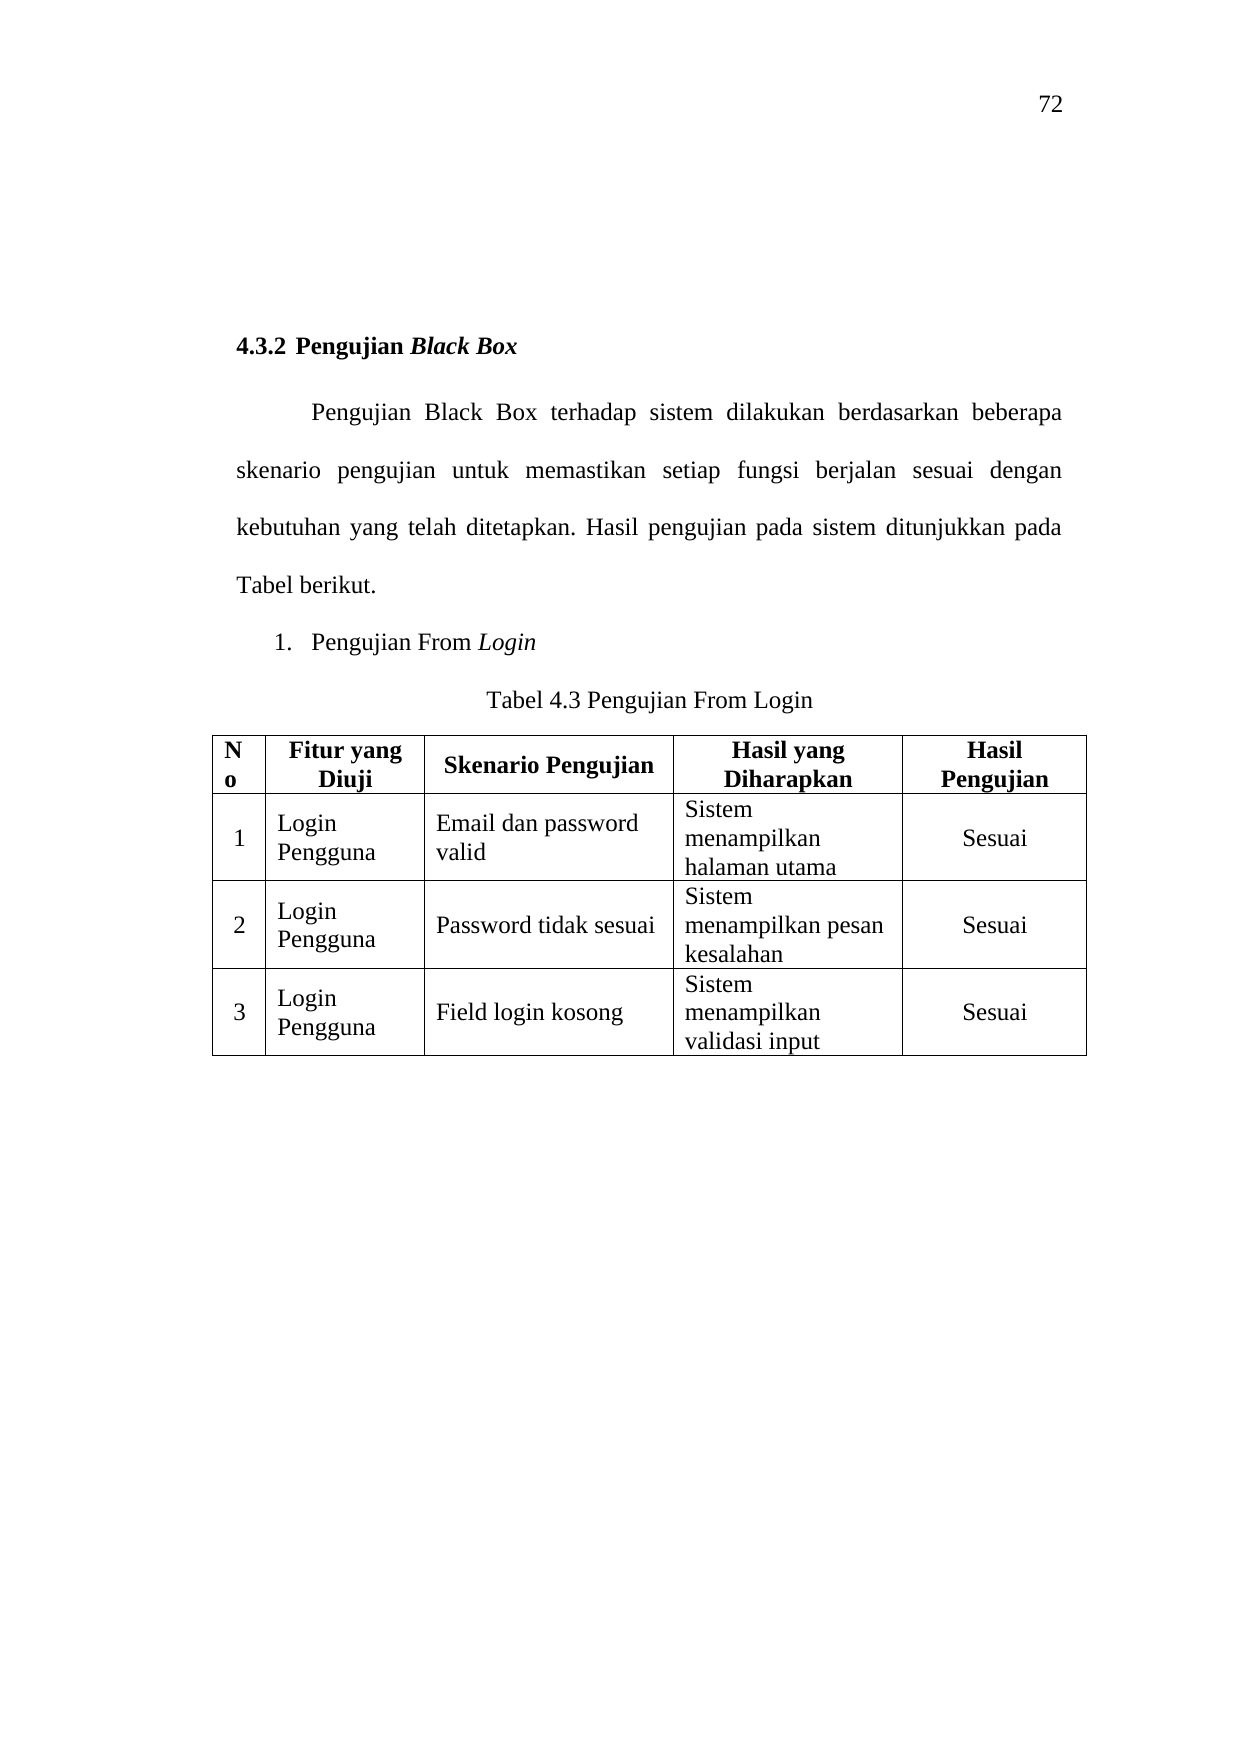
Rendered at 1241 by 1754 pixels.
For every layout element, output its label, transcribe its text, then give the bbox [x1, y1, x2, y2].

table_cell Login Pengguna [266, 794, 424, 880]
list Pengujian From Login [274, 627, 1063, 656]
table_cell Sistem menampilkan pesan kesalahan [674, 881, 902, 968]
table_header No [213, 736, 265, 793]
table_cell Sesuai [903, 794, 1086, 880]
text Tabel 4.3 Pengujian From Login [236, 685, 1063, 714]
table_cell Sesuai [903, 969, 1086, 1055]
table_cell Sistem menampilkan halaman utama [674, 794, 902, 880]
table_cell Login Pengguna [266, 969, 424, 1055]
table_cell Sistem menampilkan validasi input [674, 969, 902, 1055]
table_cell Field login kosong [425, 969, 673, 1055]
table_header Hasil Pengujian [903, 736, 1086, 793]
table_header Skenario Pengujian [425, 736, 673, 793]
table_cell Email dan password valid [425, 794, 673, 880]
table_header Fitur yang Diuji [266, 736, 424, 793]
table_cell 3 [213, 969, 265, 1055]
table_cell Login Pengguna [266, 881, 424, 968]
table_header Hasil yang Diharapkan [674, 736, 902, 793]
table_cell 1 [213, 794, 265, 880]
subtitle 4.3.2 Pengujian Black Box [236, 331, 1063, 360]
table_cell Password tidak sesuai [425, 881, 673, 968]
table_cell 2 [213, 881, 265, 968]
text Pengujian Black Box terhadap sistem dilakukan berdasarkan beberapa skenario pengujian untuk memastikan setiap fungsi berjalan sesuai dengan kebutuhan yang telah ditetapkan. Hasil pengujian pada sistem ditunjukkan pada Tabel berikut. [236, 397, 1063, 599]
table_cell Sesuai [903, 881, 1086, 968]
